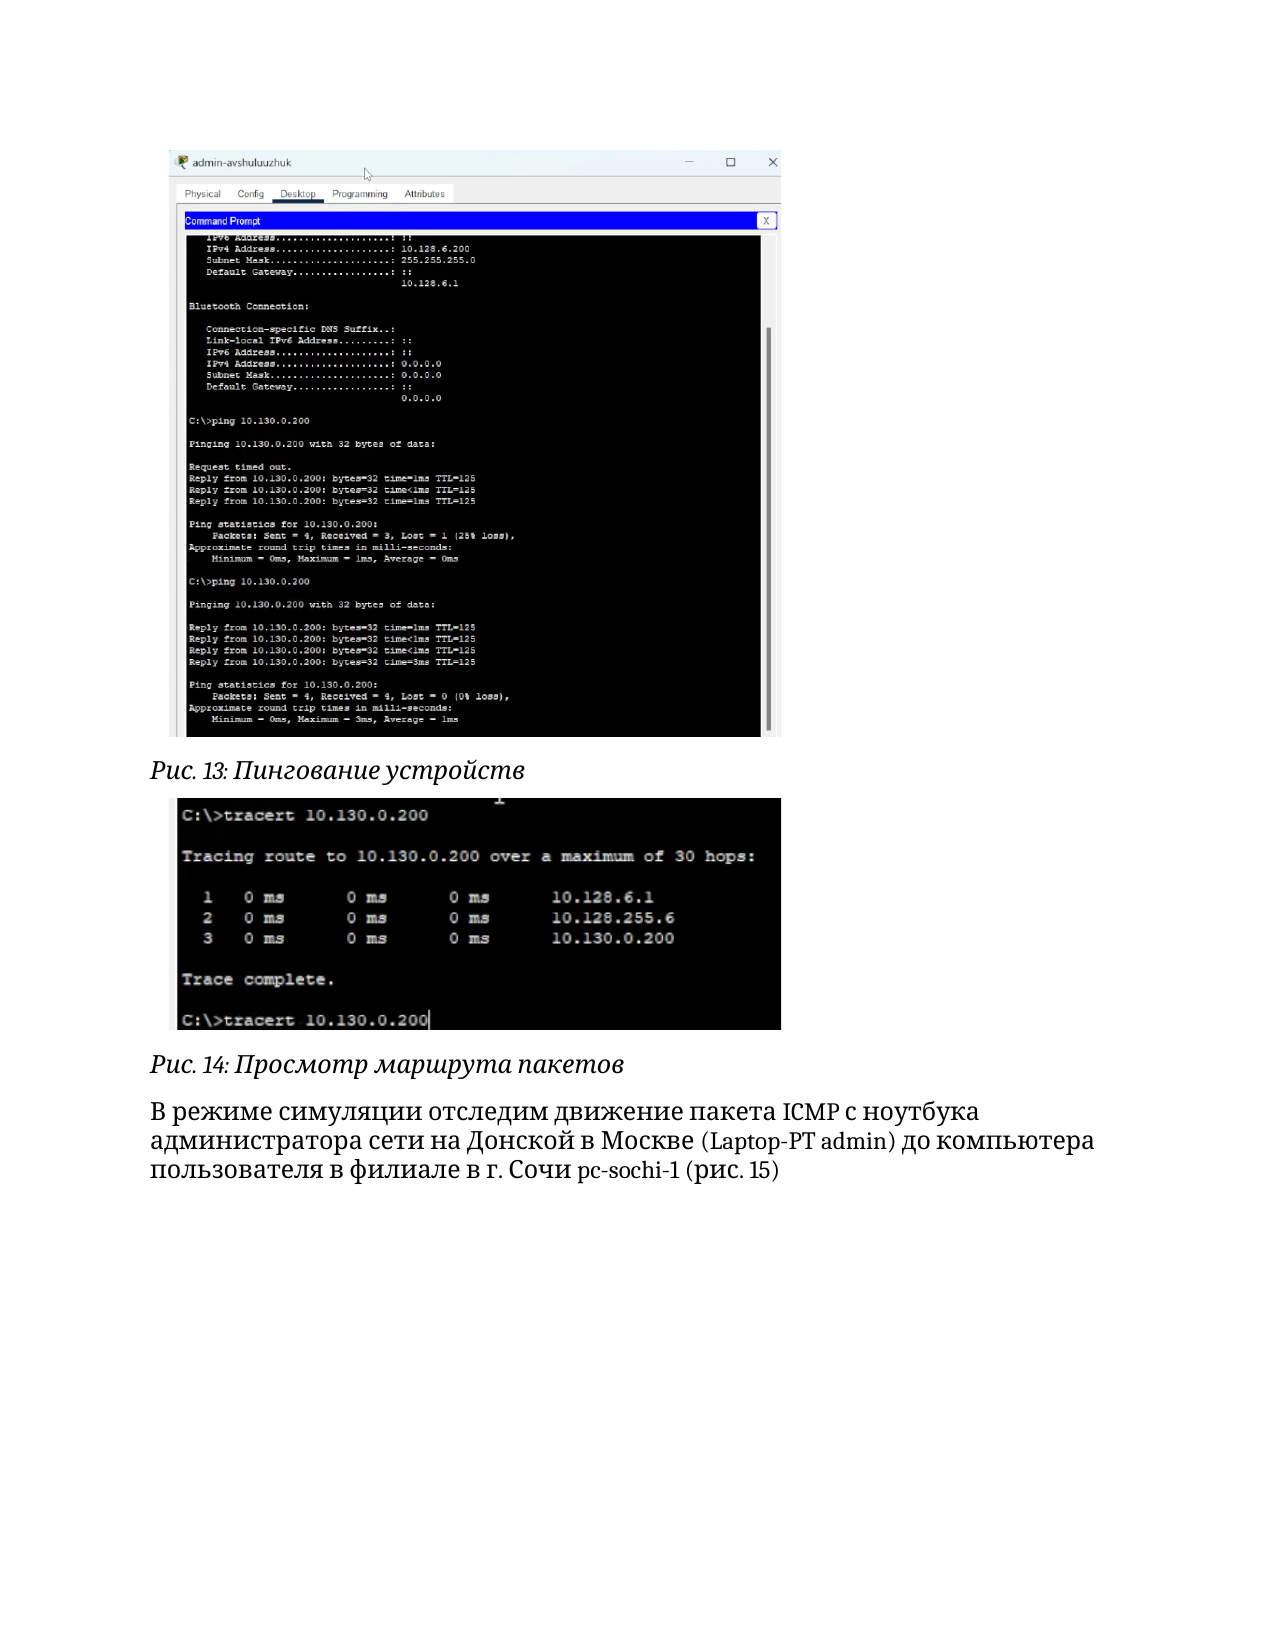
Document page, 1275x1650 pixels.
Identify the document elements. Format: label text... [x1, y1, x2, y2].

picture [168, 798, 782, 1030]
text В режиме симуляции отследим движение пакета ICMP с ноутбука администратора сети на Донской в Москве (Laptop-PT admin) до компьютера пользователя в филиале в г. Сочи pc-sochi-1 (рис. 15) [150, 1098, 1125, 1184]
text Рис. 13: Пингование устройств [150, 757, 1125, 786]
text Рис. 14: Просмотр маршрута пакетов [150, 1051, 1125, 1079]
picture [168, 150, 782, 737]
